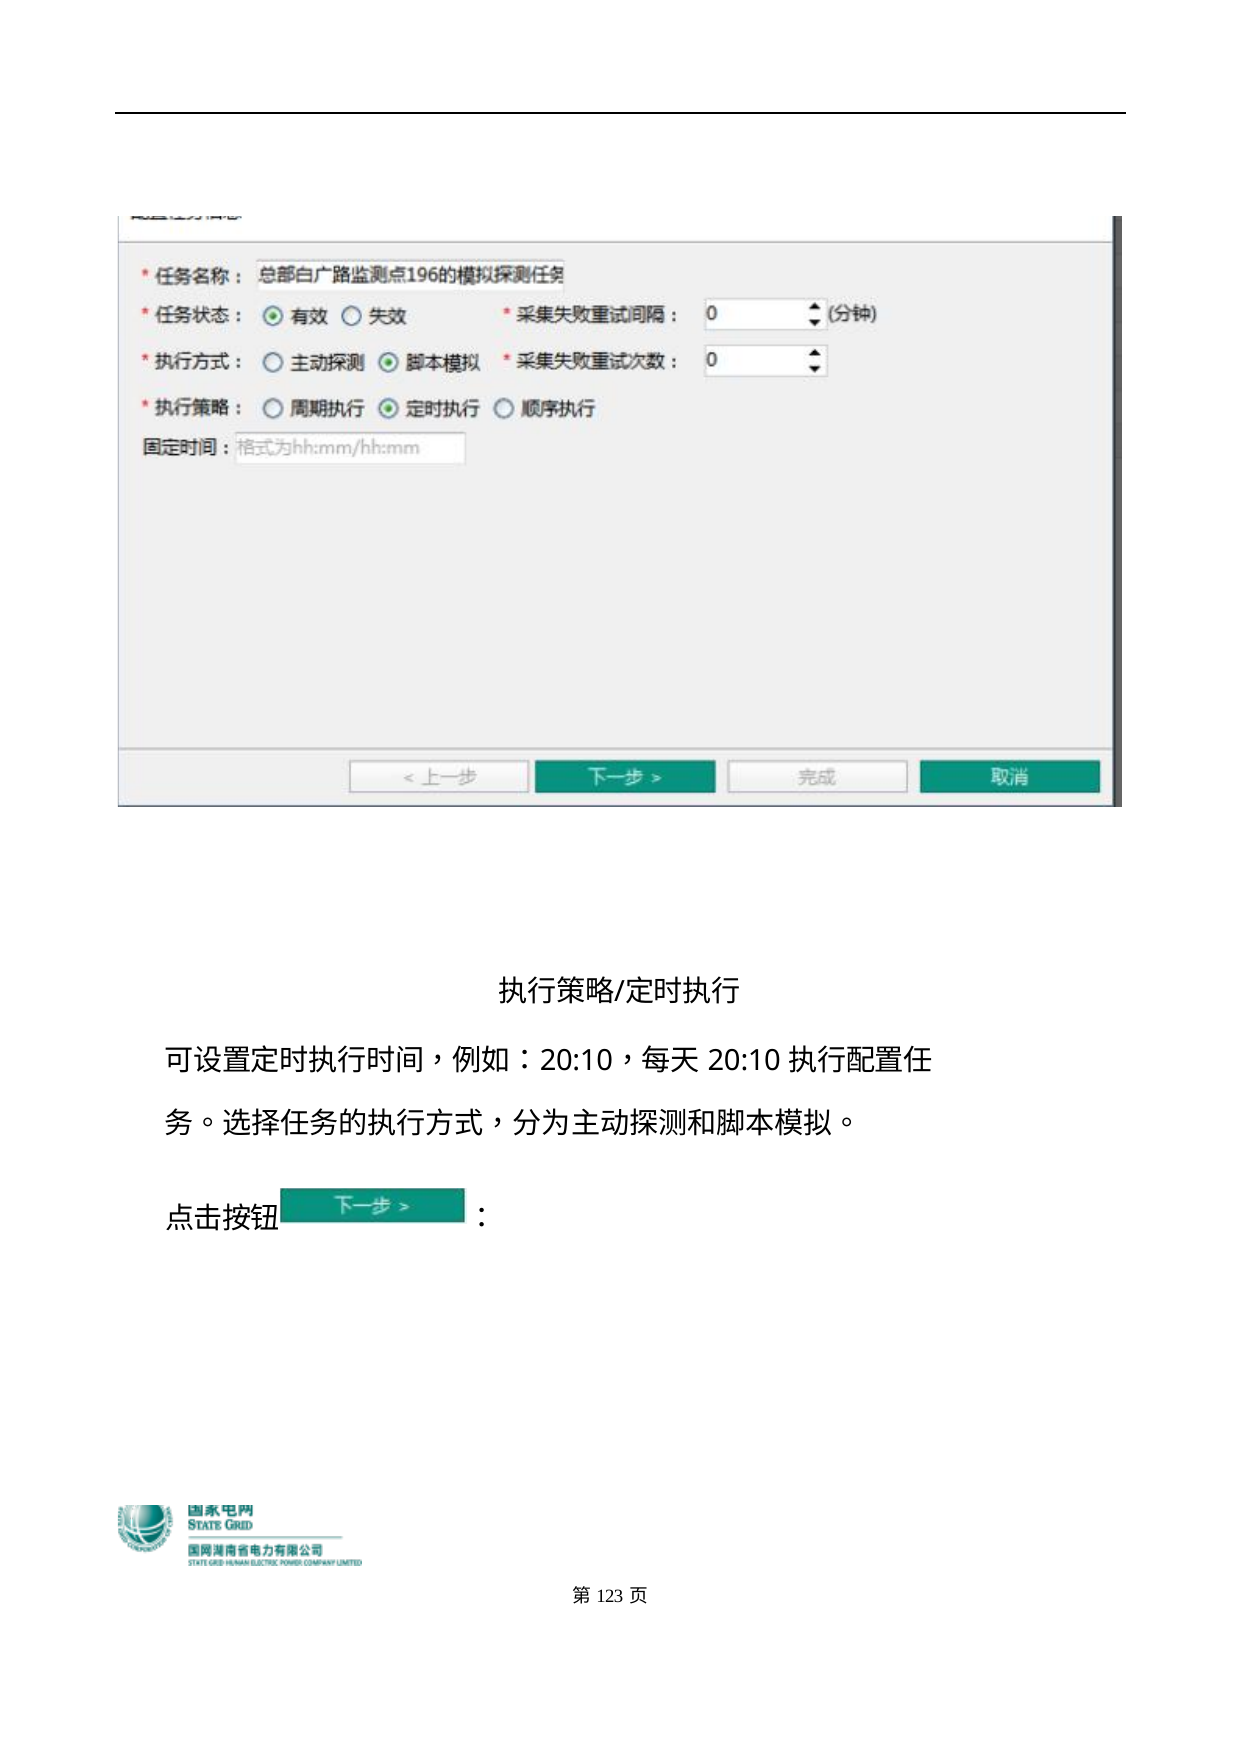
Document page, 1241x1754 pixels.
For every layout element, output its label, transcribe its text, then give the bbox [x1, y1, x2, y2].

picture [117, 1505, 362, 1566]
text 可设置定时执行时间，例如：20:10，每天 20:10 执行配置任务。选择任务的执行方式，分为主动探测和脚本模拟。 [164, 1039, 989, 1142]
picture [279, 1188, 468, 1224]
text 执行策略/定时执行 [498, 973, 1125, 1008]
picture [117, 216, 1122, 807]
text 点击按钮： [165, 1187, 1125, 1233]
